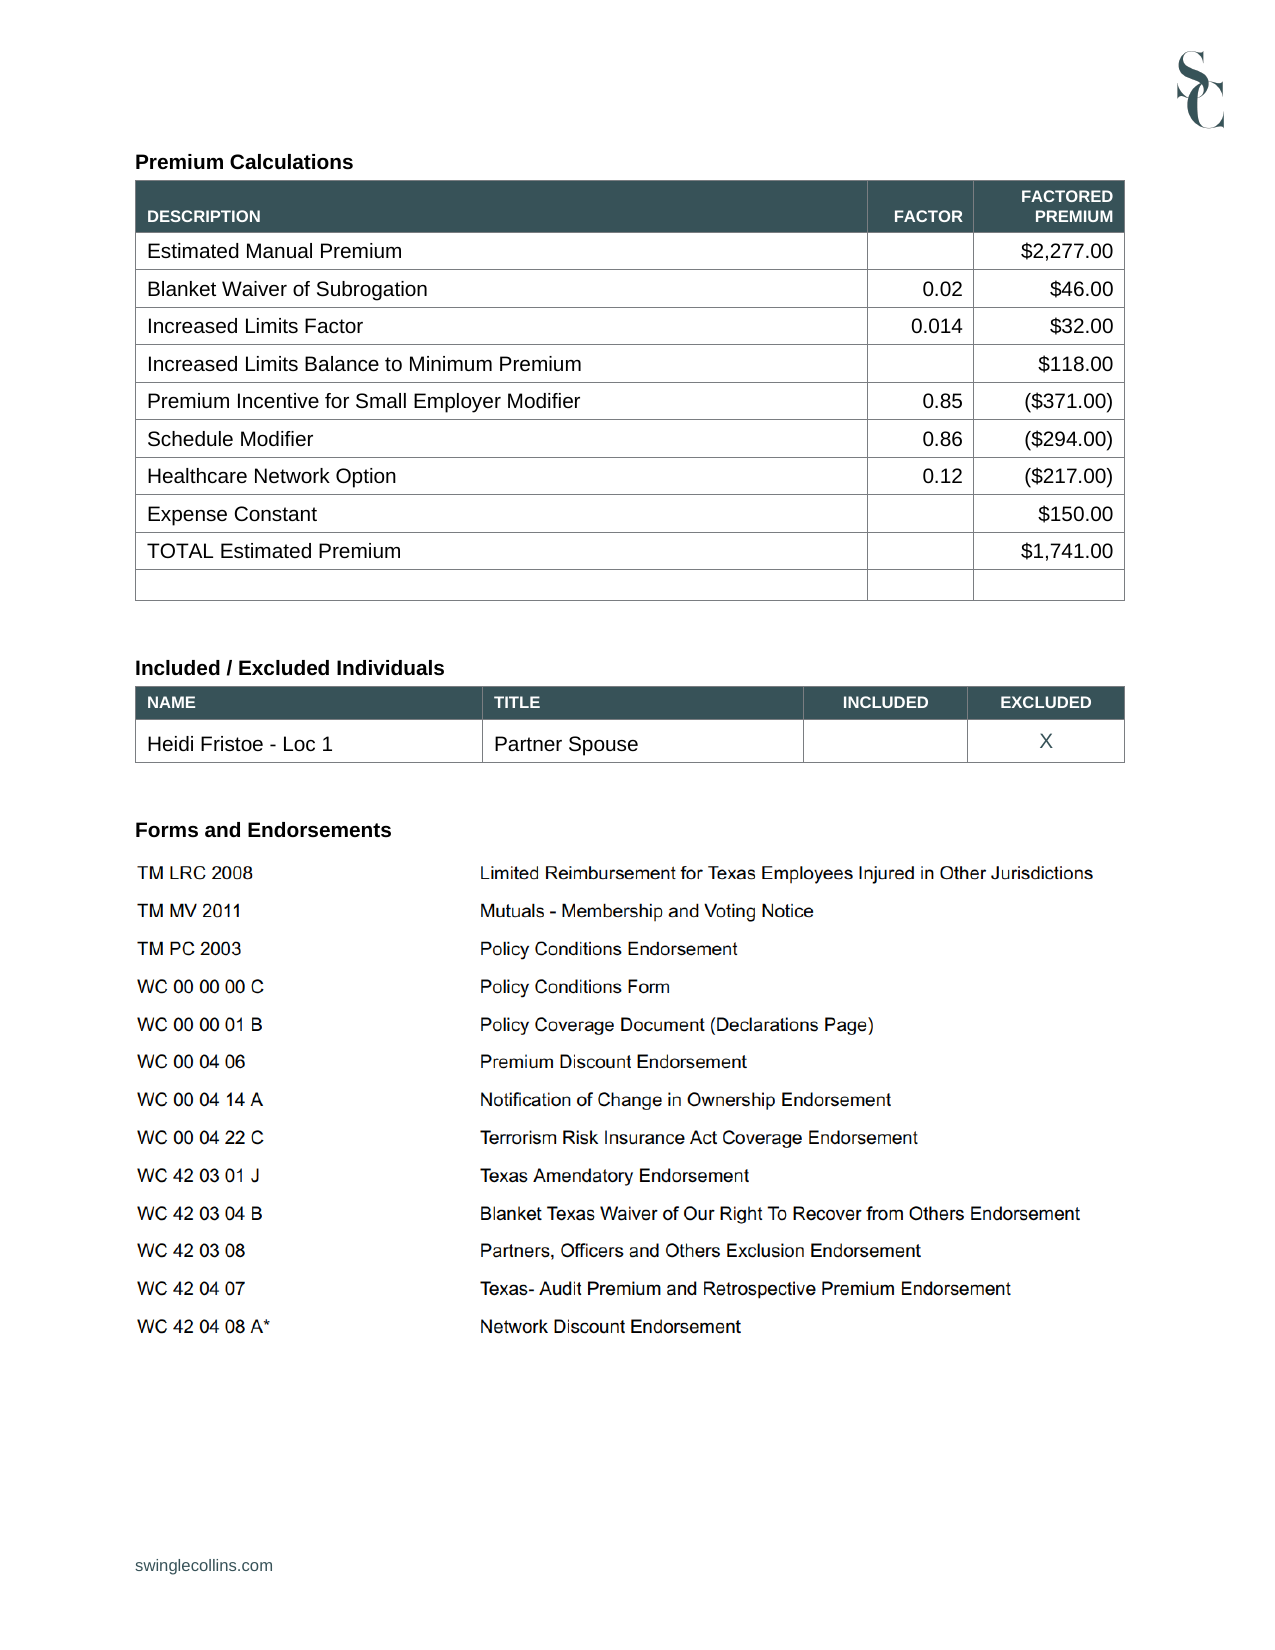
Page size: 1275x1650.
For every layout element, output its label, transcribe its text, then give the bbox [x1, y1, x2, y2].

table_cell $118.00 [974, 345, 1124, 382]
table_header Included [804, 687, 967, 719]
picture [1140, 30, 1261, 150]
table_cell $32.00 [974, 308, 1124, 344]
table_cell Premium Incentive for Small Employer Modifier [136, 383, 867, 419]
table_cell [868, 233, 973, 269]
text Included / Excluded Individuals [135, 656, 1125, 680]
table_cell Partner Spouse [483, 720, 803, 762]
table_cell 0.12 [868, 458, 973, 494]
table_cell 0.85 [868, 383, 973, 419]
table_cell Schedule Modifier [136, 420, 867, 457]
table_cell $150.00 [974, 495, 1124, 532]
table_cell [136, 570, 867, 600]
table_cell ($294.00) [974, 420, 1124, 457]
table_cell [868, 345, 973, 382]
text Premium Calculations [135, 150, 1125, 174]
table_cell 0.02 [868, 270, 973, 307]
table_header Factored Premium [974, 181, 1124, 232]
table_cell ($217.00) [974, 458, 1124, 494]
table_cell [868, 533, 973, 569]
table_cell 0.014 [868, 308, 973, 344]
table_cell Increased Limits Factor [136, 308, 867, 344]
table_cell $46.00 [974, 270, 1124, 307]
table_cell [974, 570, 1124, 600]
picture [135, 860, 1125, 1341]
table_header Title [483, 687, 803, 719]
table_cell Healthcare Network Option [136, 458, 867, 494]
table_cell X [968, 720, 1124, 762]
table_cell Blanket Waiver of Subrogation [136, 270, 867, 307]
table_cell Expense Constant [136, 495, 867, 532]
table_header Description [136, 181, 867, 232]
text Forms and Endorsements [135, 818, 1125, 842]
table_cell TOTAL Estimated Premium [136, 533, 867, 569]
table_cell [804, 720, 967, 762]
table_cell [868, 570, 973, 600]
table_header Excluded [968, 687, 1124, 719]
table_cell 0.86 [868, 420, 973, 457]
table_cell Heidi Fristoe - Loc 1 [136, 720, 482, 762]
table_cell Estimated Manual Premium [136, 233, 867, 269]
table_cell [868, 495, 973, 532]
table_header Factor [868, 181, 973, 232]
table_cell $1,741.00 [974, 533, 1124, 569]
table_cell ($371.00) [974, 383, 1124, 419]
table_cell $2,277.00 [974, 233, 1124, 269]
table_header Name [136, 687, 482, 719]
table_cell Increased Limits Balance to Minimum Premium [136, 345, 867, 382]
